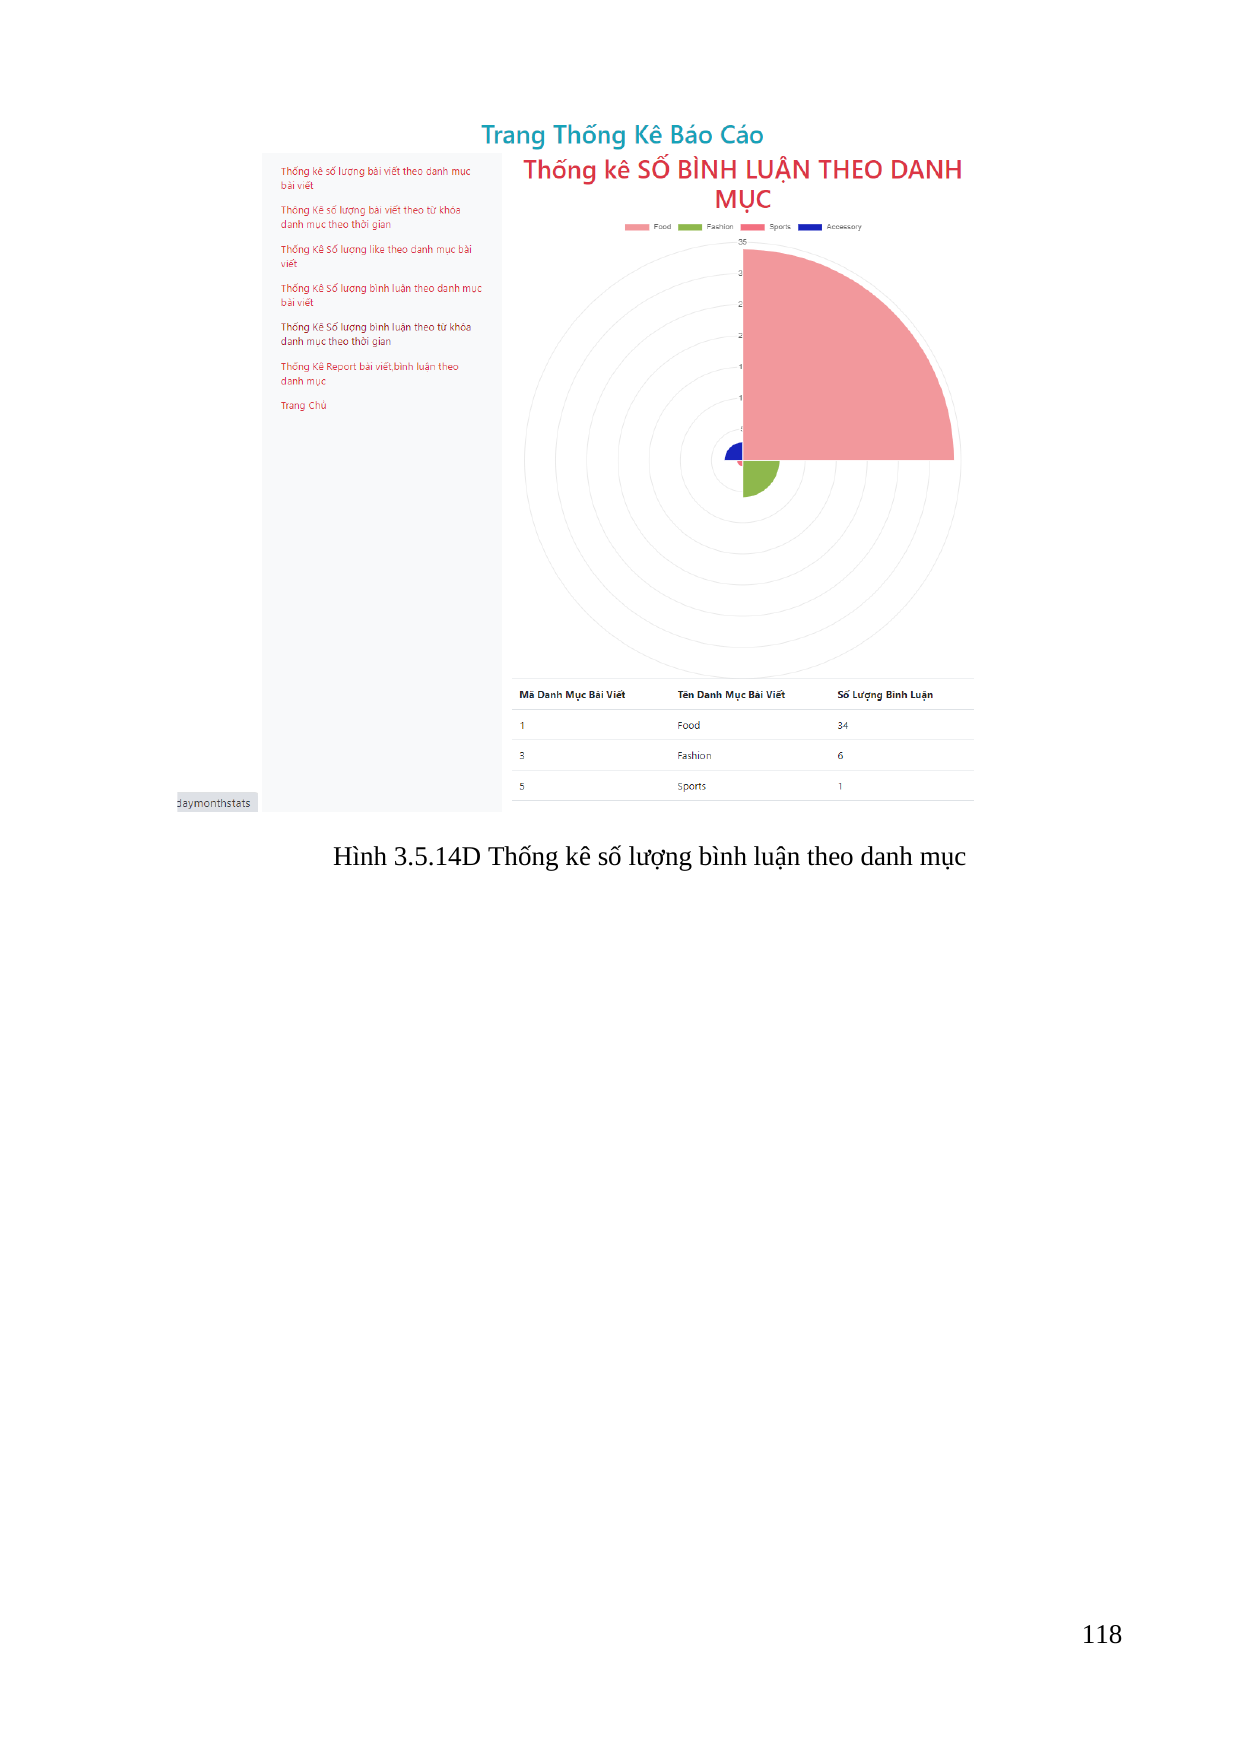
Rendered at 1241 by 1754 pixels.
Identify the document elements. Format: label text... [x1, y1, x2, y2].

picture [177, 118, 1123, 812]
text Hình 3.5.14D Thống kê số lượng bình luận theo danh mục [177, 839, 1122, 871]
